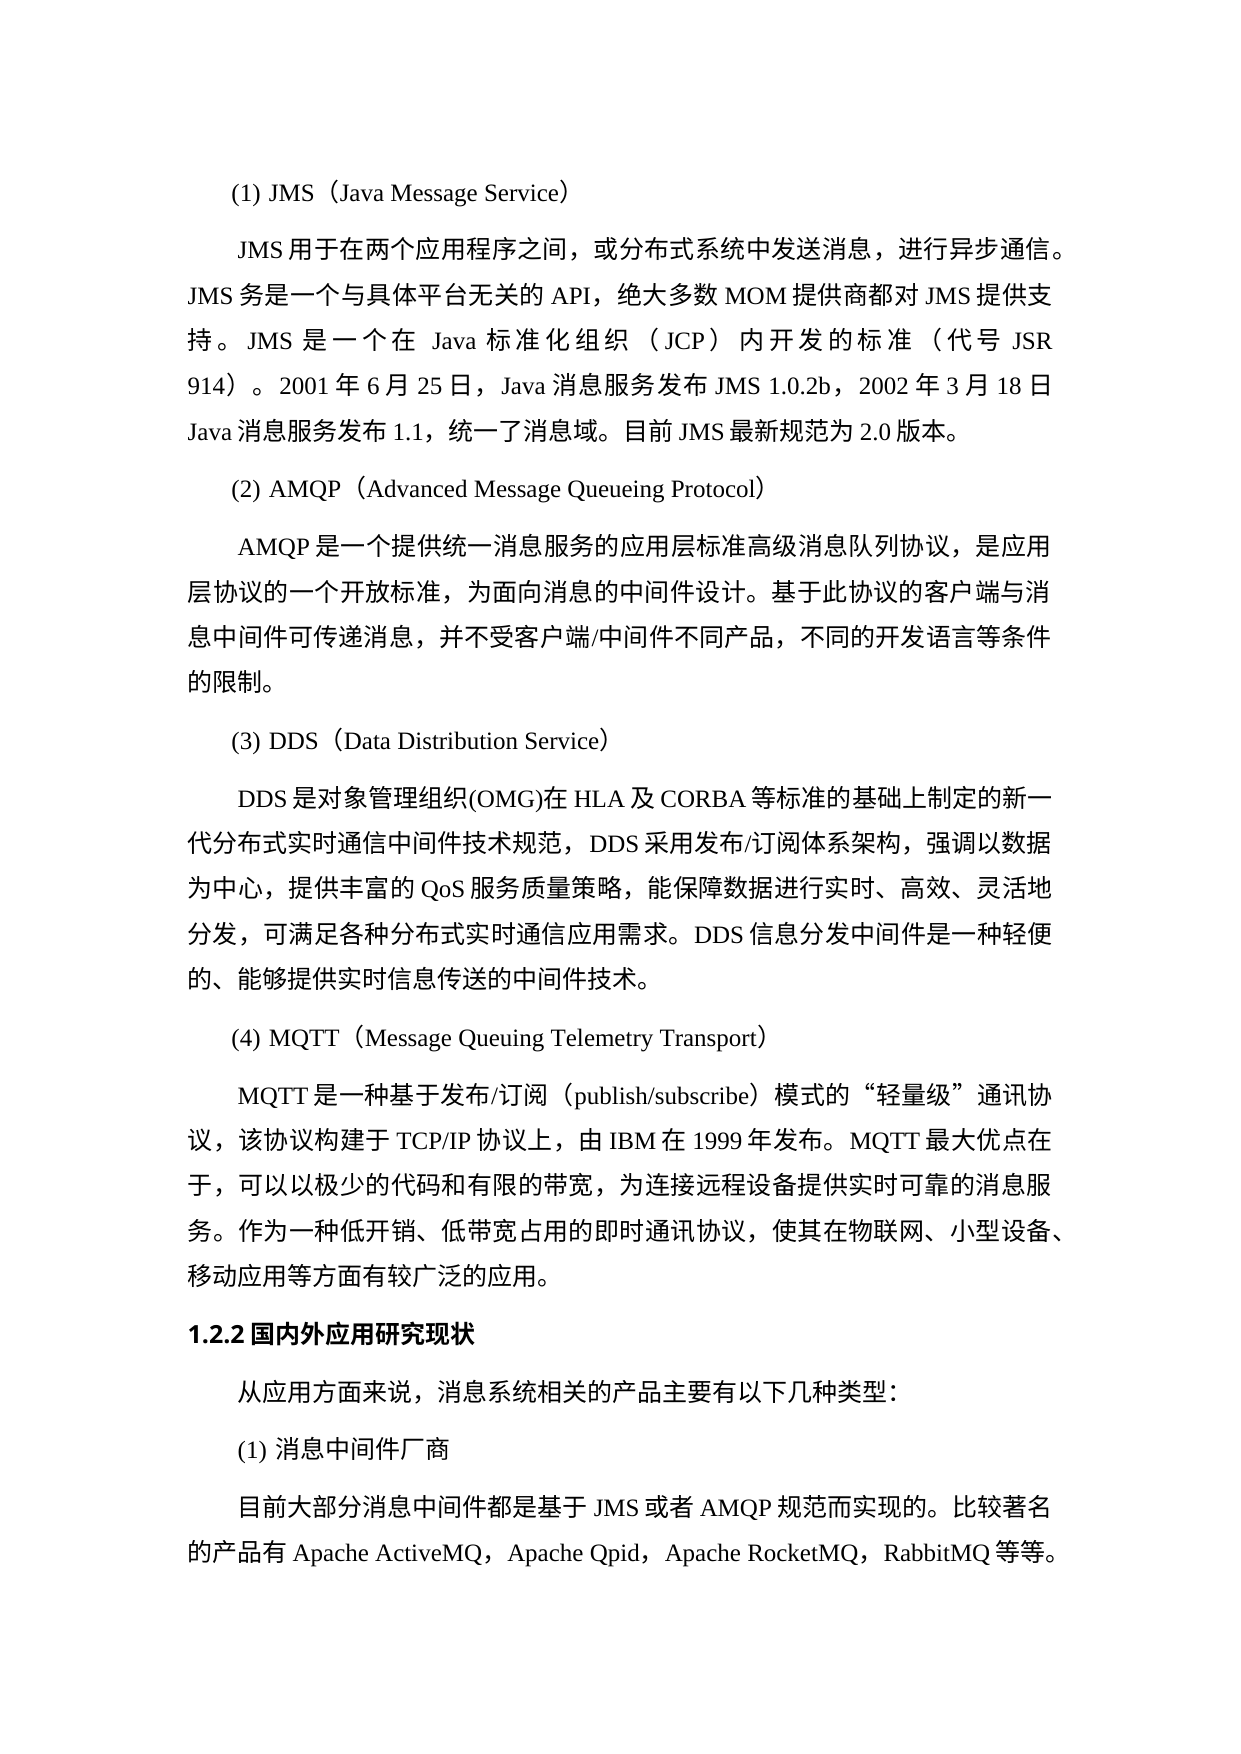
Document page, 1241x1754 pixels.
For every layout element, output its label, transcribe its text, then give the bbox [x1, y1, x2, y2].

list MQTT（Message Queuing Telemetry Transport） [231, 1017, 1053, 1053]
list AMQP（Advanced Message Queueing Protocol） [231, 469, 1053, 505]
text 1.2.2国内外应用研究现状 [187, 1314, 1050, 1350]
list 消息中间件厂商 [237, 1430, 1053, 1466]
list 目前大部分消息中间件都是基于JMS或者AMQP规范而实现的。比较著名的产品有Apache ActiveMQ，Apache Qpid，Apache RocketMQ，RabbitMQ等等。 [187, 1488, 1053, 1569]
list JMS（Java Message Service） [231, 172, 1053, 208]
text AMQP是一个提供统一消息服务的应用层标准高级消息队列协议，是应用层协议的一个开放标准，为面向消息的中间件设计。基于此协议的客户端与消息中间件可传递消息，并不受客户端/中间件不同产品，不同的开发语言等条件的限制。 [187, 527, 1053, 699]
list DDS（Data Distribution Service） [231, 720, 1053, 757]
text JMS用于在两个应用程序之间，或分布式系统中发送消息，进行异步通信。JMS务是一个与具体平台无关的API，绝大多数MOM提供商都对JMS提供支持。JMS是一个在 Java标准化组织（JCP）内开发的标准（代号JSR 914）。2001年6月25日，Java消息服务发布JMS 1.0.2b，2002年3月18日Java消息服务发布 1.1，统一了消息域。目前JMS最新规范为2.0版本。 [187, 230, 1053, 447]
list MQTT是一种基于发布/订阅（publish/subscribe）模式的“轻量级”通讯协议，该协议构建于TCP/IP协议上，由IBM在1999年发布。MQTT最大优点在于，可以以极少的代码和有限的带宽，为连接远程设备提供实时可靠的消息服务。作为一种低开销、低带宽占用的即时通讯协议，使其在物联网、小型设备、移动应用等方面有较广泛的应用。 [187, 1075, 1053, 1293]
list DDS是对象管理组织(OMG)在HLA及CORBA等标准的基础上制定的新一代分布式实时通信中间件技术规范，DDS采用发布/订阅体系架构，强调以数据为中心，提供丰富的QoS服务质量策略，能保障数据进行实时、高效、灵活地分发，可满足各种分布式实时通信应用需求。DDS信息分发中间件是一种轻便的、能够提供实时信息传送的中间件技术。 [187, 778, 1053, 996]
list 从应用方面来说，消息系统相关的产品主要有以下几种类型： [187, 1372, 1053, 1408]
